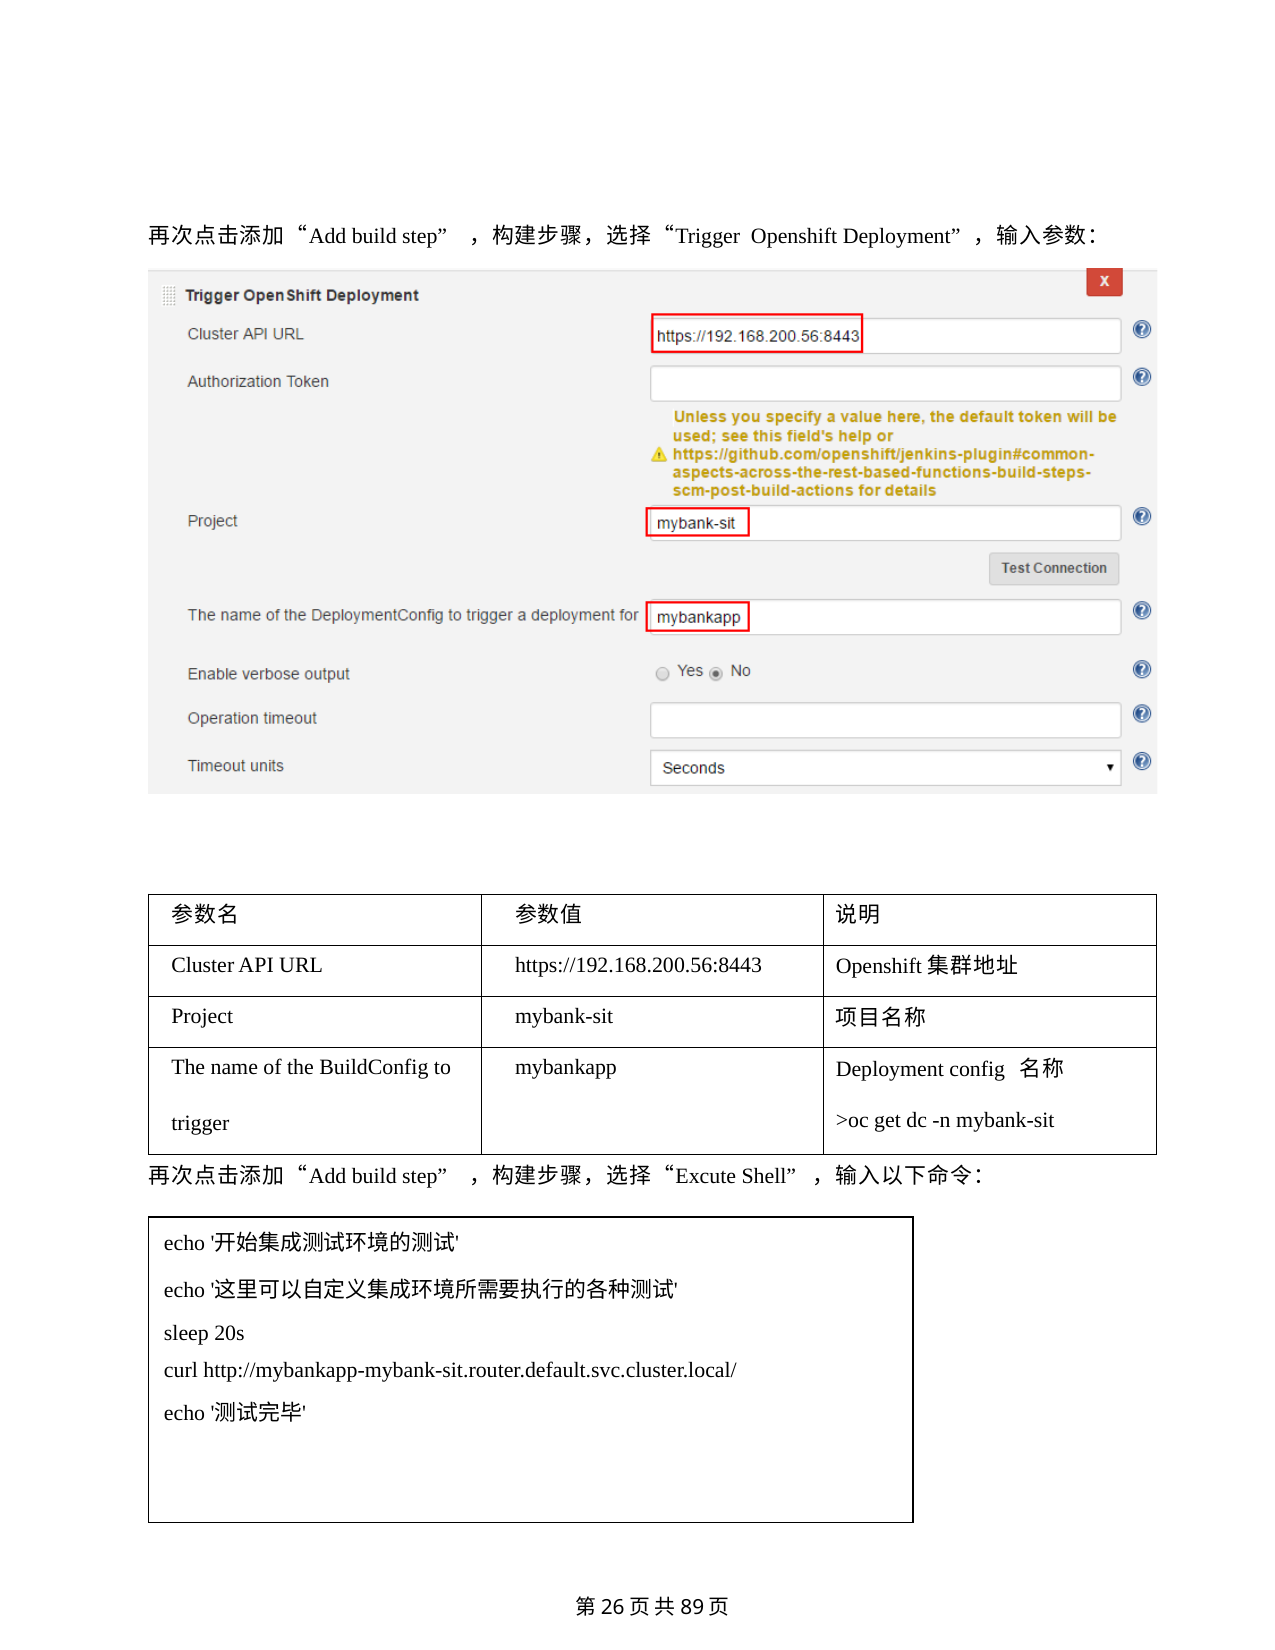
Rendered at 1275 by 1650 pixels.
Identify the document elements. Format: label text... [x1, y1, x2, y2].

table_cell mybankapp [482, 1048, 823, 1154]
table_cell Cluster API URL [149, 946, 481, 996]
text 再次点击添加“Add build step”，构建步骤，选择“Trigger Openshift Deployment”，输入参数： [148, 215, 1156, 252]
table_cell https://192.168.200.56:8443 [482, 946, 823, 996]
table_cell mybank-sit [482, 997, 823, 1047]
table_header 参数值 [482, 895, 823, 944]
table_cell Openshift集群地址 [824, 946, 1156, 996]
table_cell The name of the BuildConfig to trigger [149, 1048, 481, 1154]
table_cell 项目名称 [824, 997, 1156, 1047]
text 再次点击添加“Add build step”，构建步骤，选择“Excute Shell”，输入以下命令： [148, 1155, 1156, 1192]
table_header 参数名 [149, 895, 481, 944]
table_header 说明 [824, 895, 1156, 944]
picture [148, 268, 1158, 794]
table_cell Deployment config名称 >oc get dc -n mybank-sit [824, 1048, 1156, 1154]
table_cell Project [149, 997, 481, 1047]
